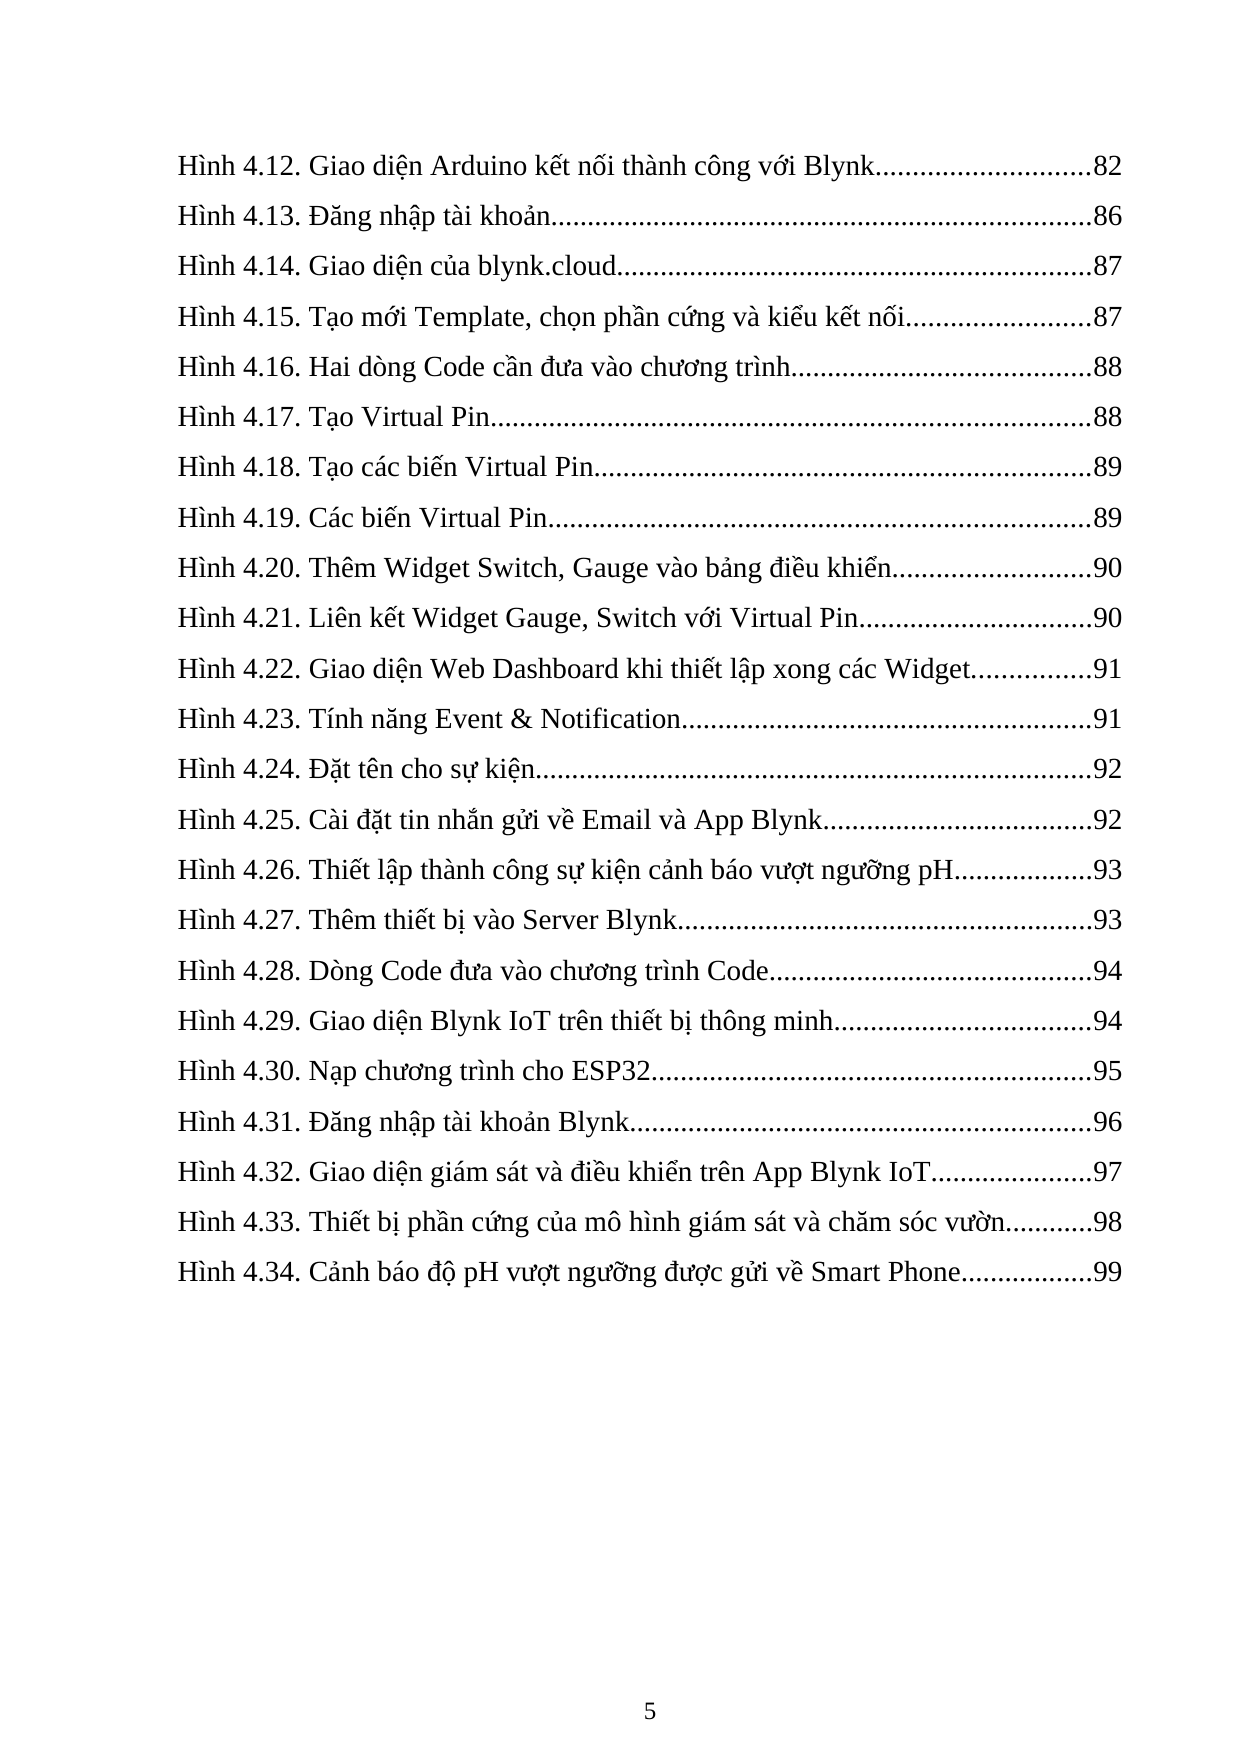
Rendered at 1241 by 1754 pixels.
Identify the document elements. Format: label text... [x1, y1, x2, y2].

text Hình 4.19. Các biến Virtual Pin 89 [177, 500, 1122, 533]
text Hình 4.29. Giao diện Blynk IoT trên thiết bị thông minh 94 [177, 1003, 1122, 1037]
text Hình 4.16. Hai dòng Code cần đưa vào chương trình 88 [177, 349, 1122, 382]
text Hình 4.14. Giao diện của blynk.cloud 87 [177, 248, 1122, 282]
text Hình 4.33. Thiết bị phần cứng của mô hình giám sát và chăm sóc vườn 98 [177, 1204, 1122, 1238]
text Hình 4.17. Tạo Virtual Pin 88 [177, 399, 1122, 433]
text Hình 4.21. Liên kết Widget Gauge, Switch với Virtual Pin 90 [177, 601, 1122, 634]
text Hình 4.27. Thêm thiết bị vào Server Blynk 93 [177, 902, 1122, 936]
text Hình 4.26. Thiết lập thành công sự kiện cảnh báo vượt ngưỡng pH 93 [177, 852, 1122, 886]
text Hình 4.20. Thêm Widget Switch, Gauge vào bảng điều khiển 90 [177, 550, 1122, 584]
text Hình 4.24. Đặt tên cho sự kiện 92 [177, 751, 1122, 785]
text Hình 4.34. Cảnh báo độ pH vượt ngưỡng được gửi về Smart Phone 99 [177, 1254, 1122, 1288]
text Hình 4.12. Giao diện Arduino kết nối thành công với Blynk 82 [177, 148, 1122, 181]
text Hình 4.23. Tính năng Event & Notification 91 [177, 701, 1122, 735]
text Hình 4.28. Dòng Code đưa vào chương trình Code 94 [177, 953, 1122, 986]
text Hình 4.22. Giao diện Web Dashboard khi thiết lập xong các Widget 91 [177, 651, 1122, 684]
text Hình 4.15. Tạo mới Template, chọn phần cứng và kiểu kết nối 87 [177, 299, 1122, 332]
text Hình 4.13. Đăng nhập tài khoản 86 [177, 198, 1122, 232]
text Hình 4.32. Giao diện giám sát và điều khiển trên App Blynk IoT 97 [177, 1154, 1122, 1187]
text Hình 4.31. Đăng nhập tài khoản Blynk 96 [177, 1104, 1122, 1137]
text Hình 4.25. Cài đặt tin nhắn gửi về Email và App Blynk 92 [177, 802, 1122, 835]
text Hình 4.18. Tạo các biến Virtual Pin 89 [177, 449, 1122, 483]
text Hình 4.30. Nạp chương trình cho ESP32 95 [177, 1053, 1122, 1087]
